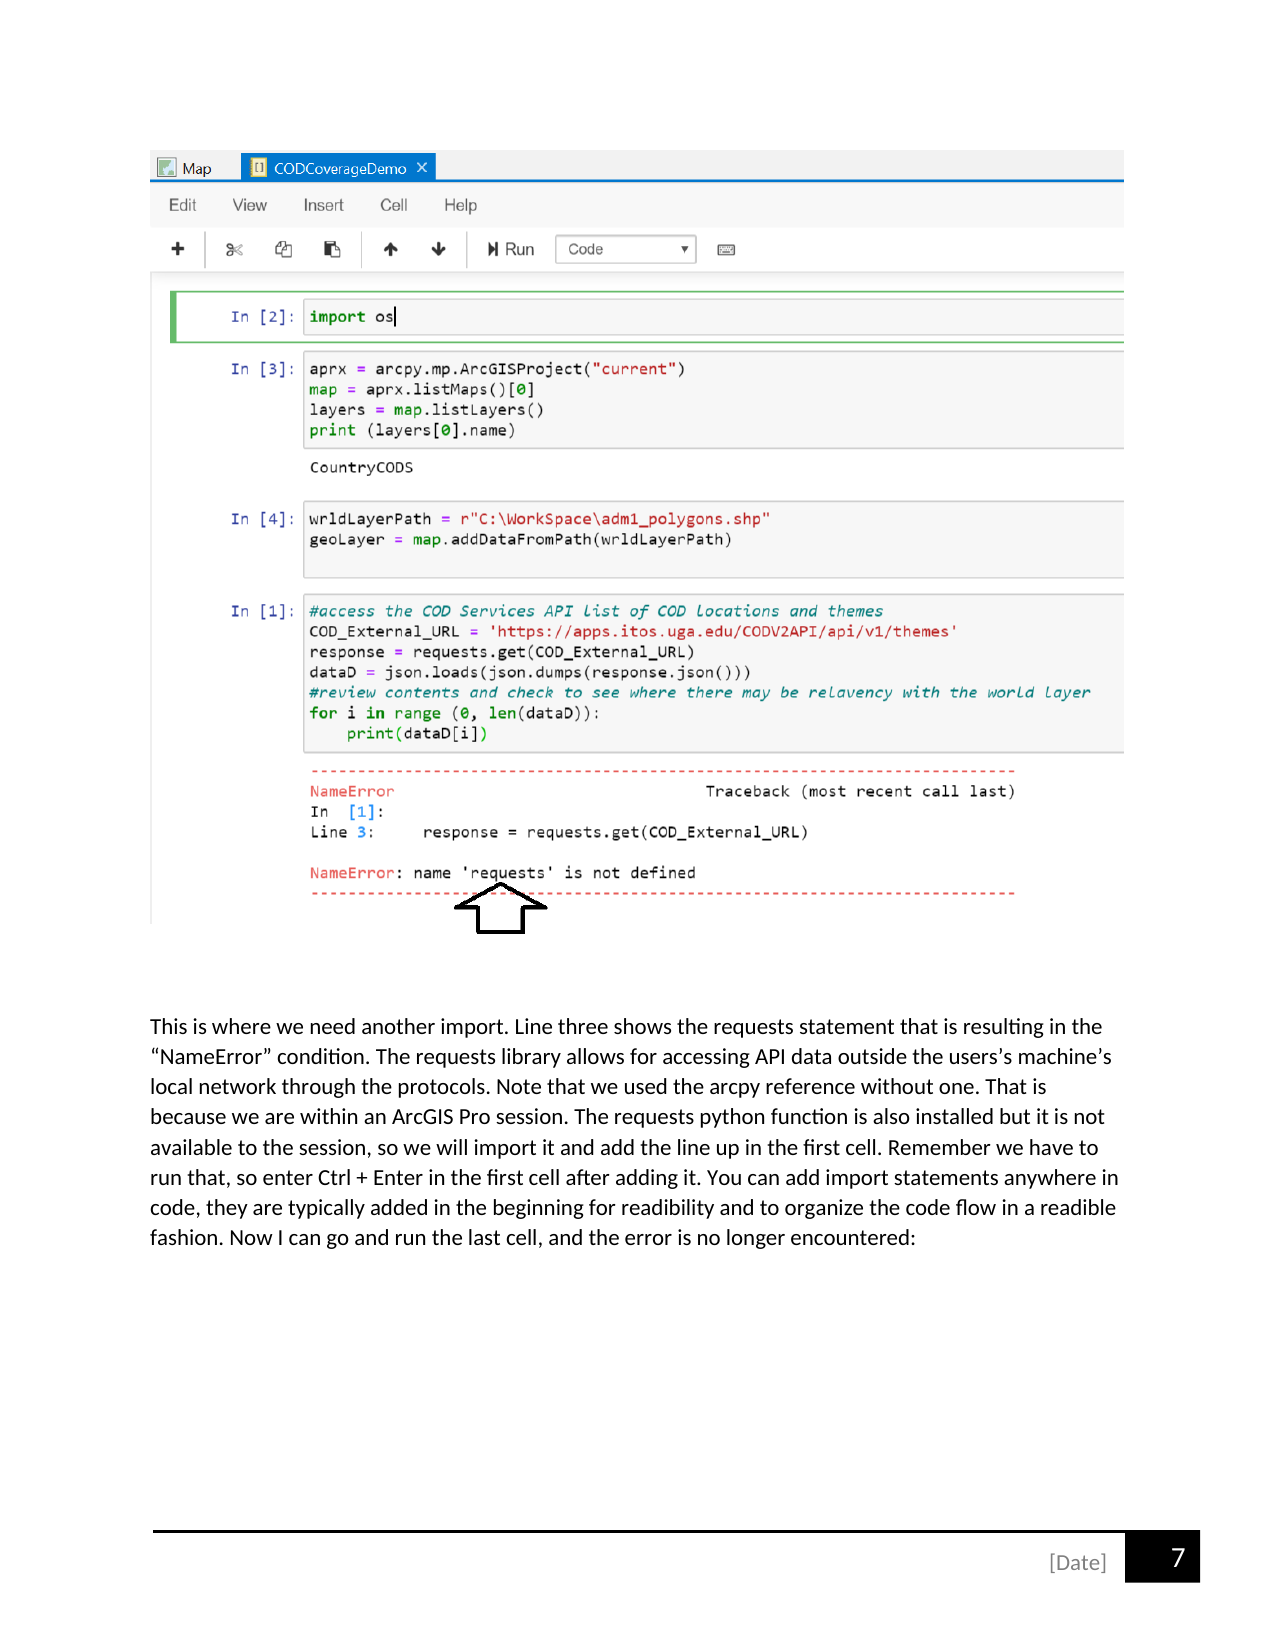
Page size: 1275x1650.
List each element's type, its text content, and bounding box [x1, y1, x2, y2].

picture [150, 150, 1125, 993]
text This is where we need another import. Line three shows the requests statement that is resulting in the “NameError” condition. The requests library allows for accessing API data outside the users’s machine’s local network through the protocols. Note that we used the arcpy reference without one. That is because we are within an ArcGIS Pro session. The requests python function is also installed but it is not available to the session, so we will import it and add the line up in the first cell. Remember we have to run that, so enter Ctrl + Enter in the first cell after adding it. You can add import statements anywhere in code, they are typically added in the beginning for readibility and to organize the code flow in a readible fashion. Now I can go and run the last cell, and the error is no longer encountered: [150, 1012, 1125, 1251]
